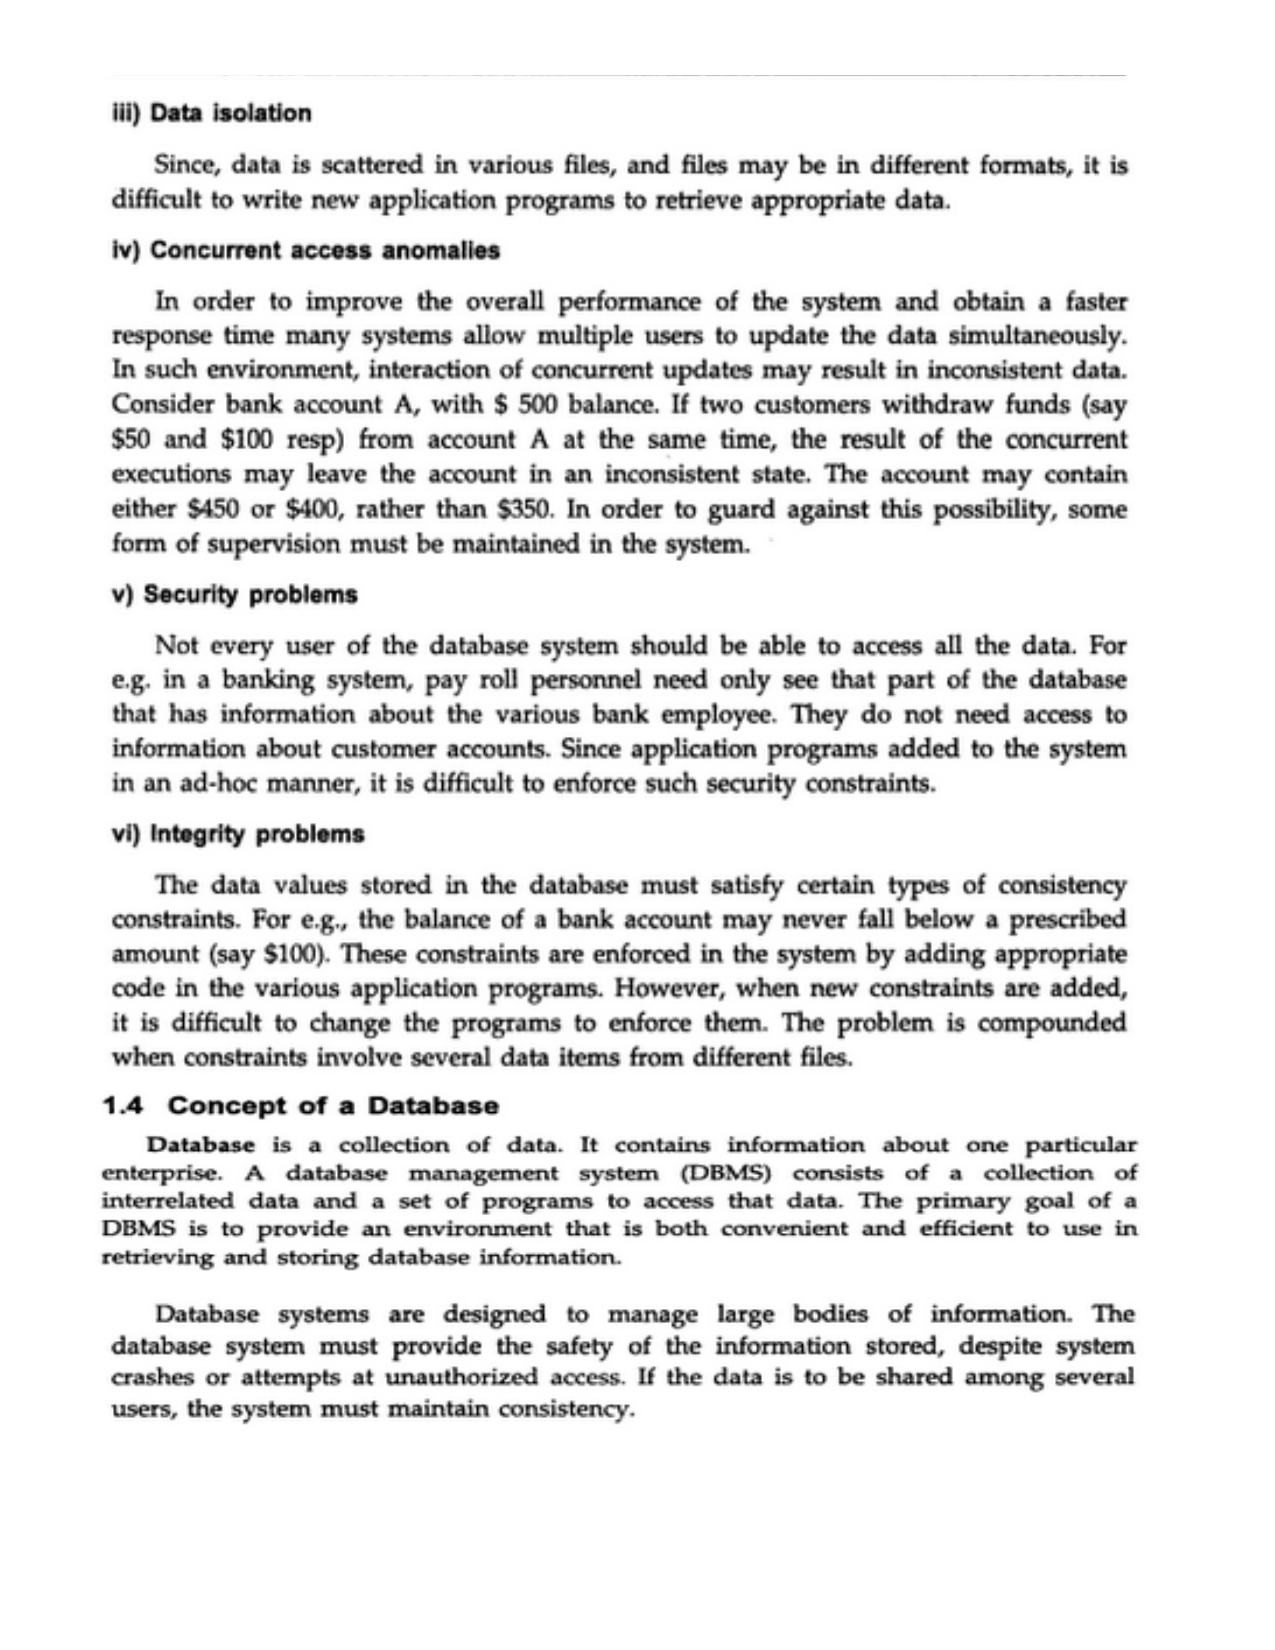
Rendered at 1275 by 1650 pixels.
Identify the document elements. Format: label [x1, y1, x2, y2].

picture [75, 1295, 1152, 1439]
picture [75, 1081, 1152, 1271]
picture [75, 75, 1153, 1078]
